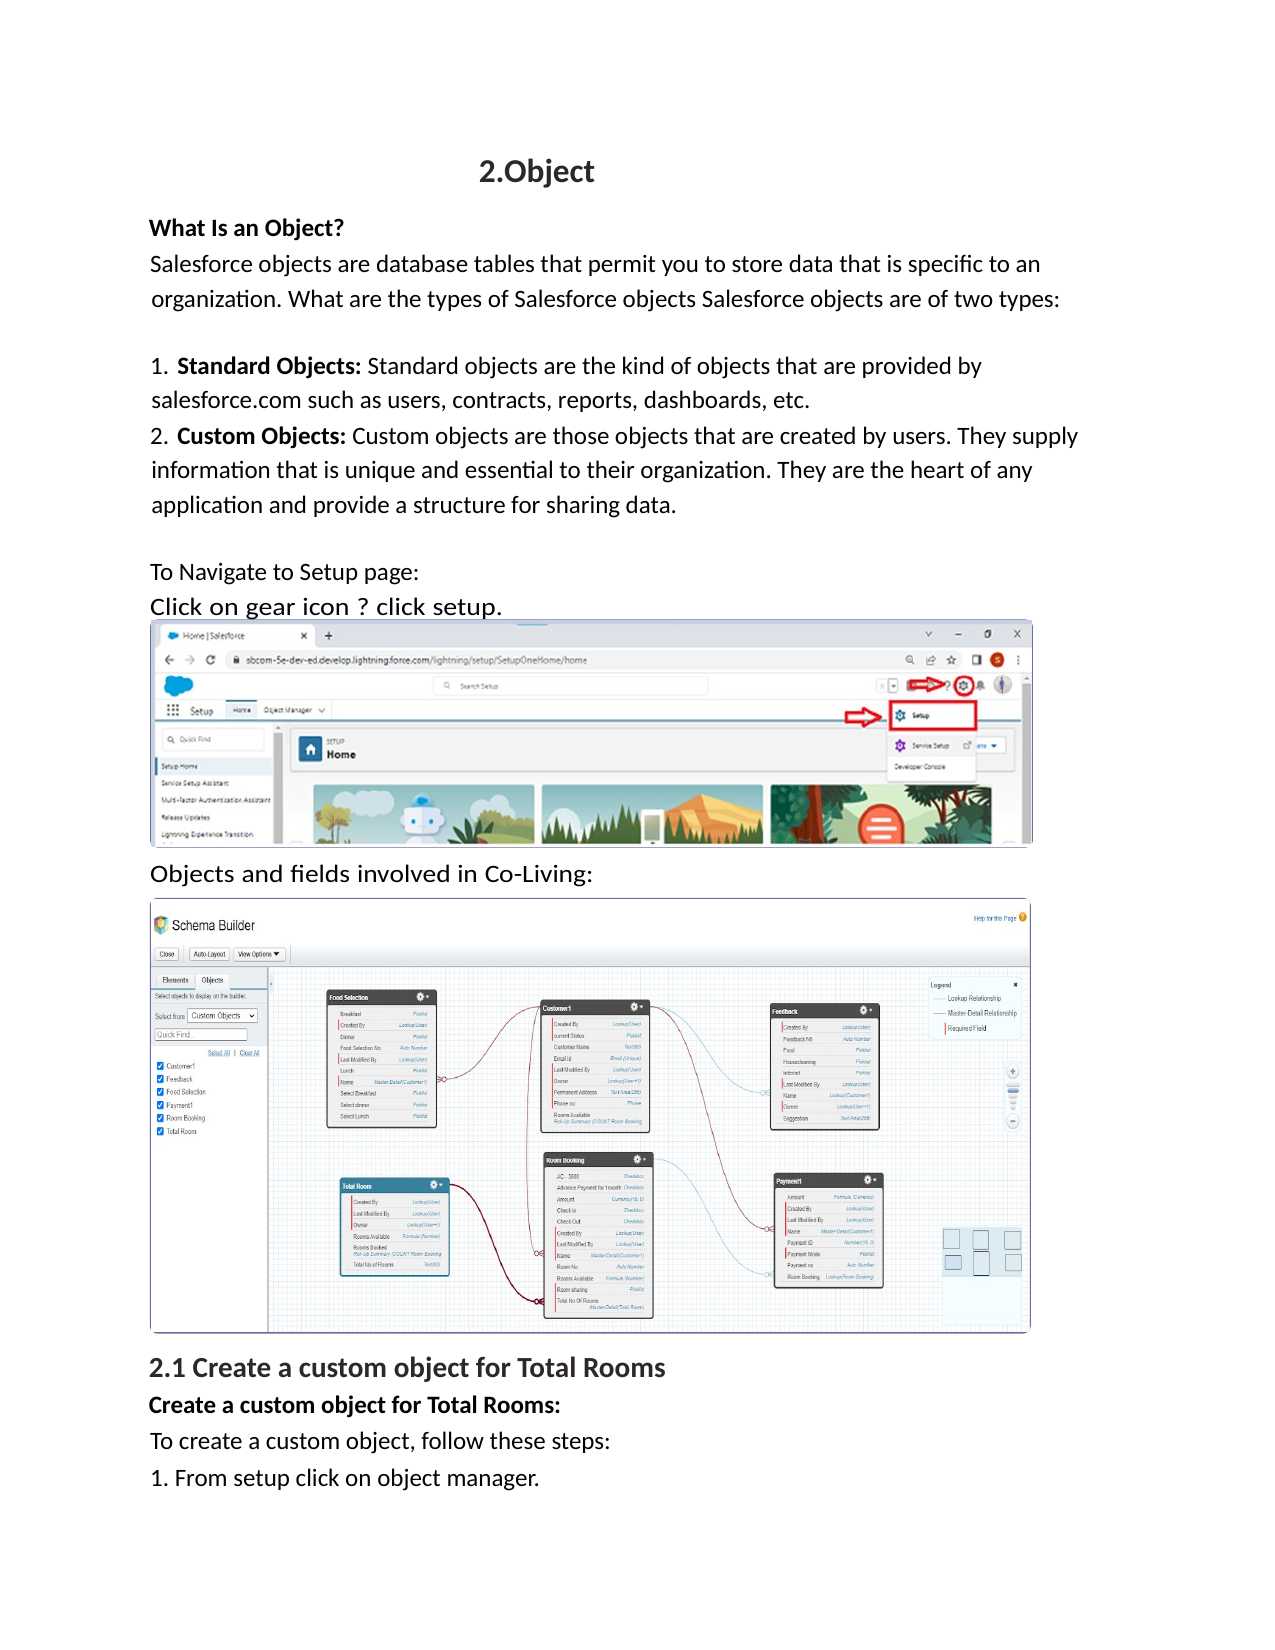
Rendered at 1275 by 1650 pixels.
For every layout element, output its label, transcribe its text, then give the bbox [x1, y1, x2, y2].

list Standard Objects: Standard objects are the kind of objects that are provided by salesforce.com such as users, contracts, reports, dashboards, etc. [150, 350, 1126, 415]
text What Is an Object? [148, 213, 1198, 243]
text Create a custom object for Total Rooms: [148, 1389, 1198, 1420]
list Custom Objects: Custom objects are those objects that are created by users. They supply information that is unique and essential to their organization. They are the heart of any application and provide a structure for sharing data. [150, 420, 1126, 520]
subtitle 2.1 Create a custom object for Total Rooms [148, 1349, 1271, 1384]
text Salesforce objects are database tables that permit you to store data that is specific to an organization. What are the types of Salesforce objects Salesforce objects are of two types: [150, 248, 1097, 313]
text To create a custom object, follow these steps: [150, 1425, 1126, 1456]
picture [151, 620, 1032, 847]
subtitle 2.Object [148, 150, 1271, 191]
text 1. From setup click on object manager. [150, 1462, 1126, 1492]
picture [151, 899, 1030, 1332]
text To Navigate to Setup page: [150, 556, 1126, 587]
